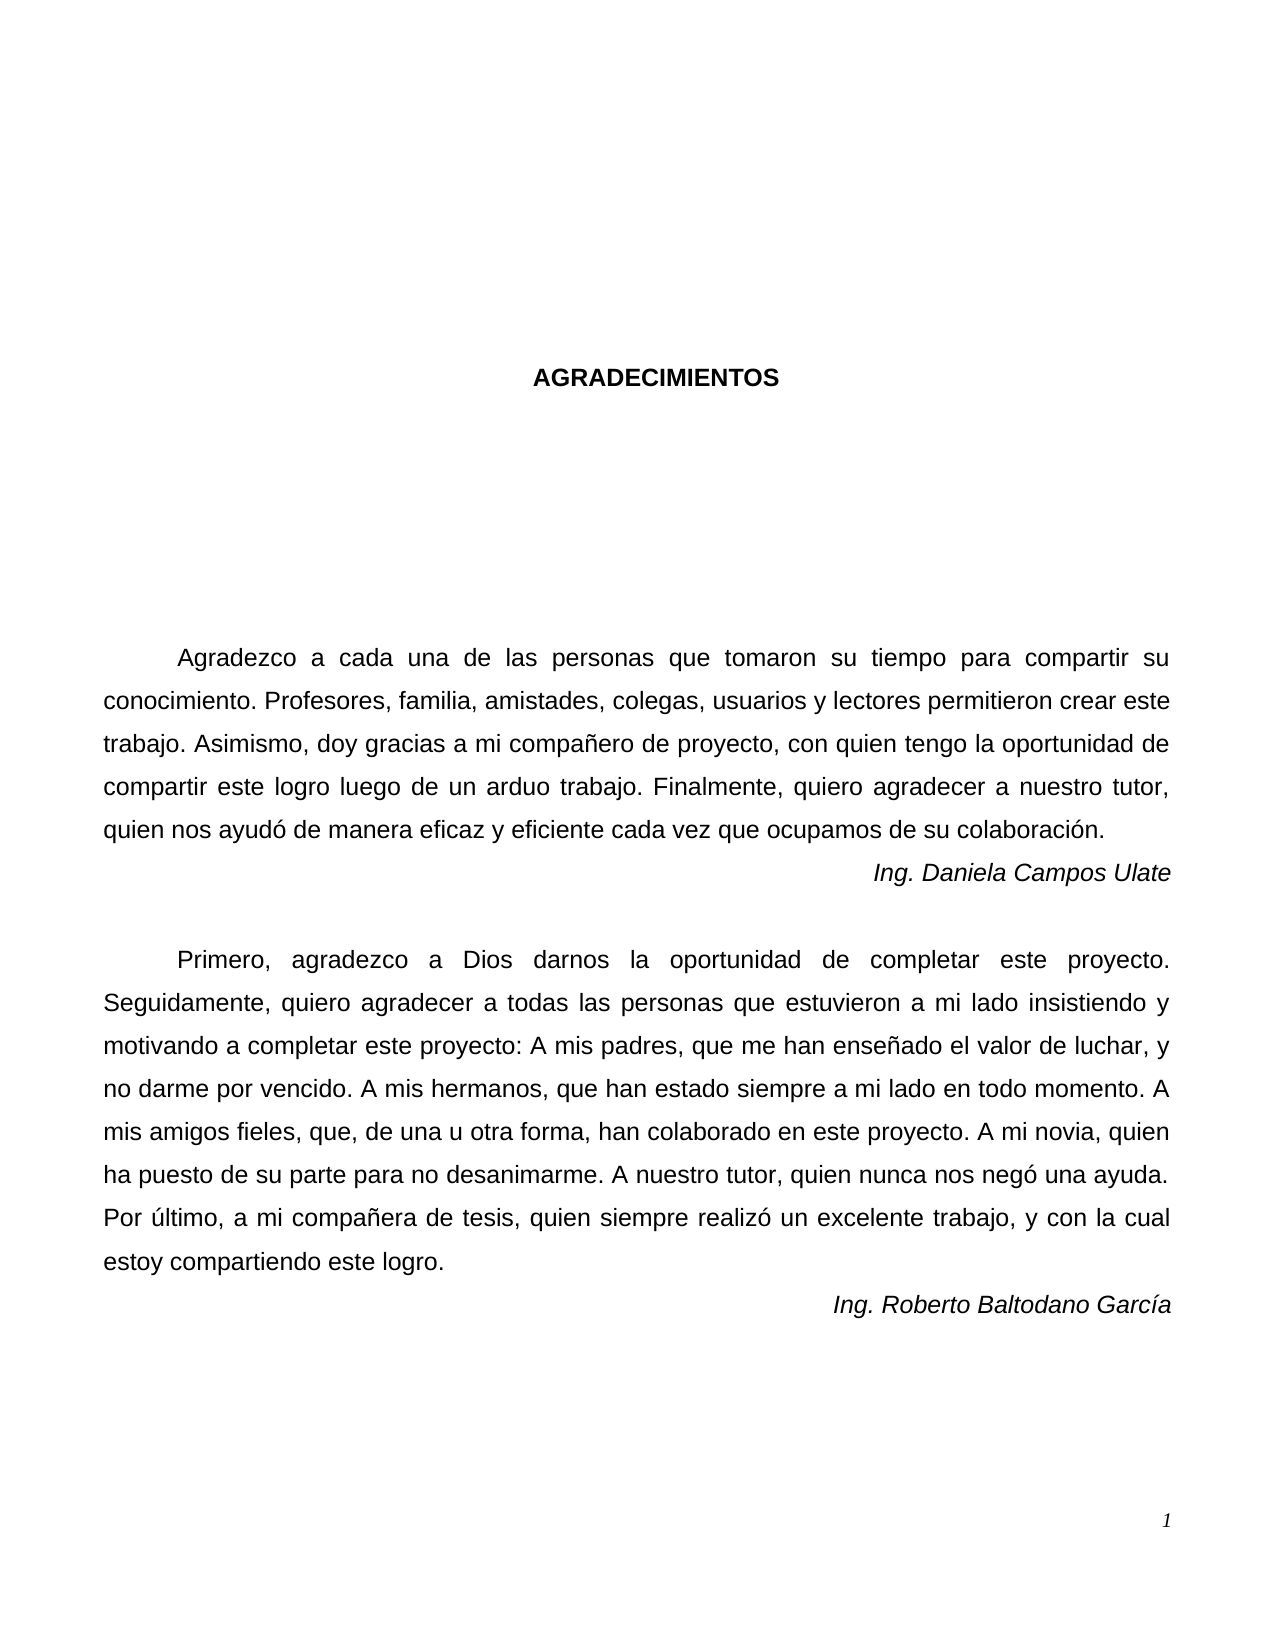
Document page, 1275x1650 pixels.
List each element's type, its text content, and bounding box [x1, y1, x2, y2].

text Agradezco a cada una de las personas que tomaron su tiempo para compartir su conocimiento. Profesores, familia, amistades, colegas, usuarios y lectores permitieron crear este trabajo. Asimismo, doy gracias a mi compañero de proyecto, con quien tengo la oportunidad de compartir este logro luego de un arduo trabajo. Finalmente, quiero agradecer a nuestro tutor, quien nos ayudó de manera eficaz y eficiente cada vez que ocupamos de su colaboración. [103, 643, 1172, 844]
text AGRADECIMIENTOS [140, 363, 1172, 392]
text Ing. Daniela Campos Ulate [103, 858, 1172, 887]
text Ing. Roberto Baltodano García [103, 1289, 1172, 1318]
text Primero, agradezco a Dios darnos la oportunidad de completar este proyecto. Seguidamente, quiero agradecer a todas las personas que estuvieron a mi lado insistiendo y motivando a completar este proyecto: A mis padres, que me han enseñado el valor de luchar, y no darme por vencido. A mis hermanos, que han estado siempre a mi lado en todo momento. A mis amigos fieles, que, de una u otra forma, han colaborado en este proyecto. A mi novia, quien ha puesto de su parte para no desanimarme. A nuestro tutor, quien nunca nos negó una ayuda. Por último, a mi compañera de tesis, quien siempre realizó un excelente trabajo, y con la cual estoy compartiendo este logro. [103, 944, 1172, 1275]
